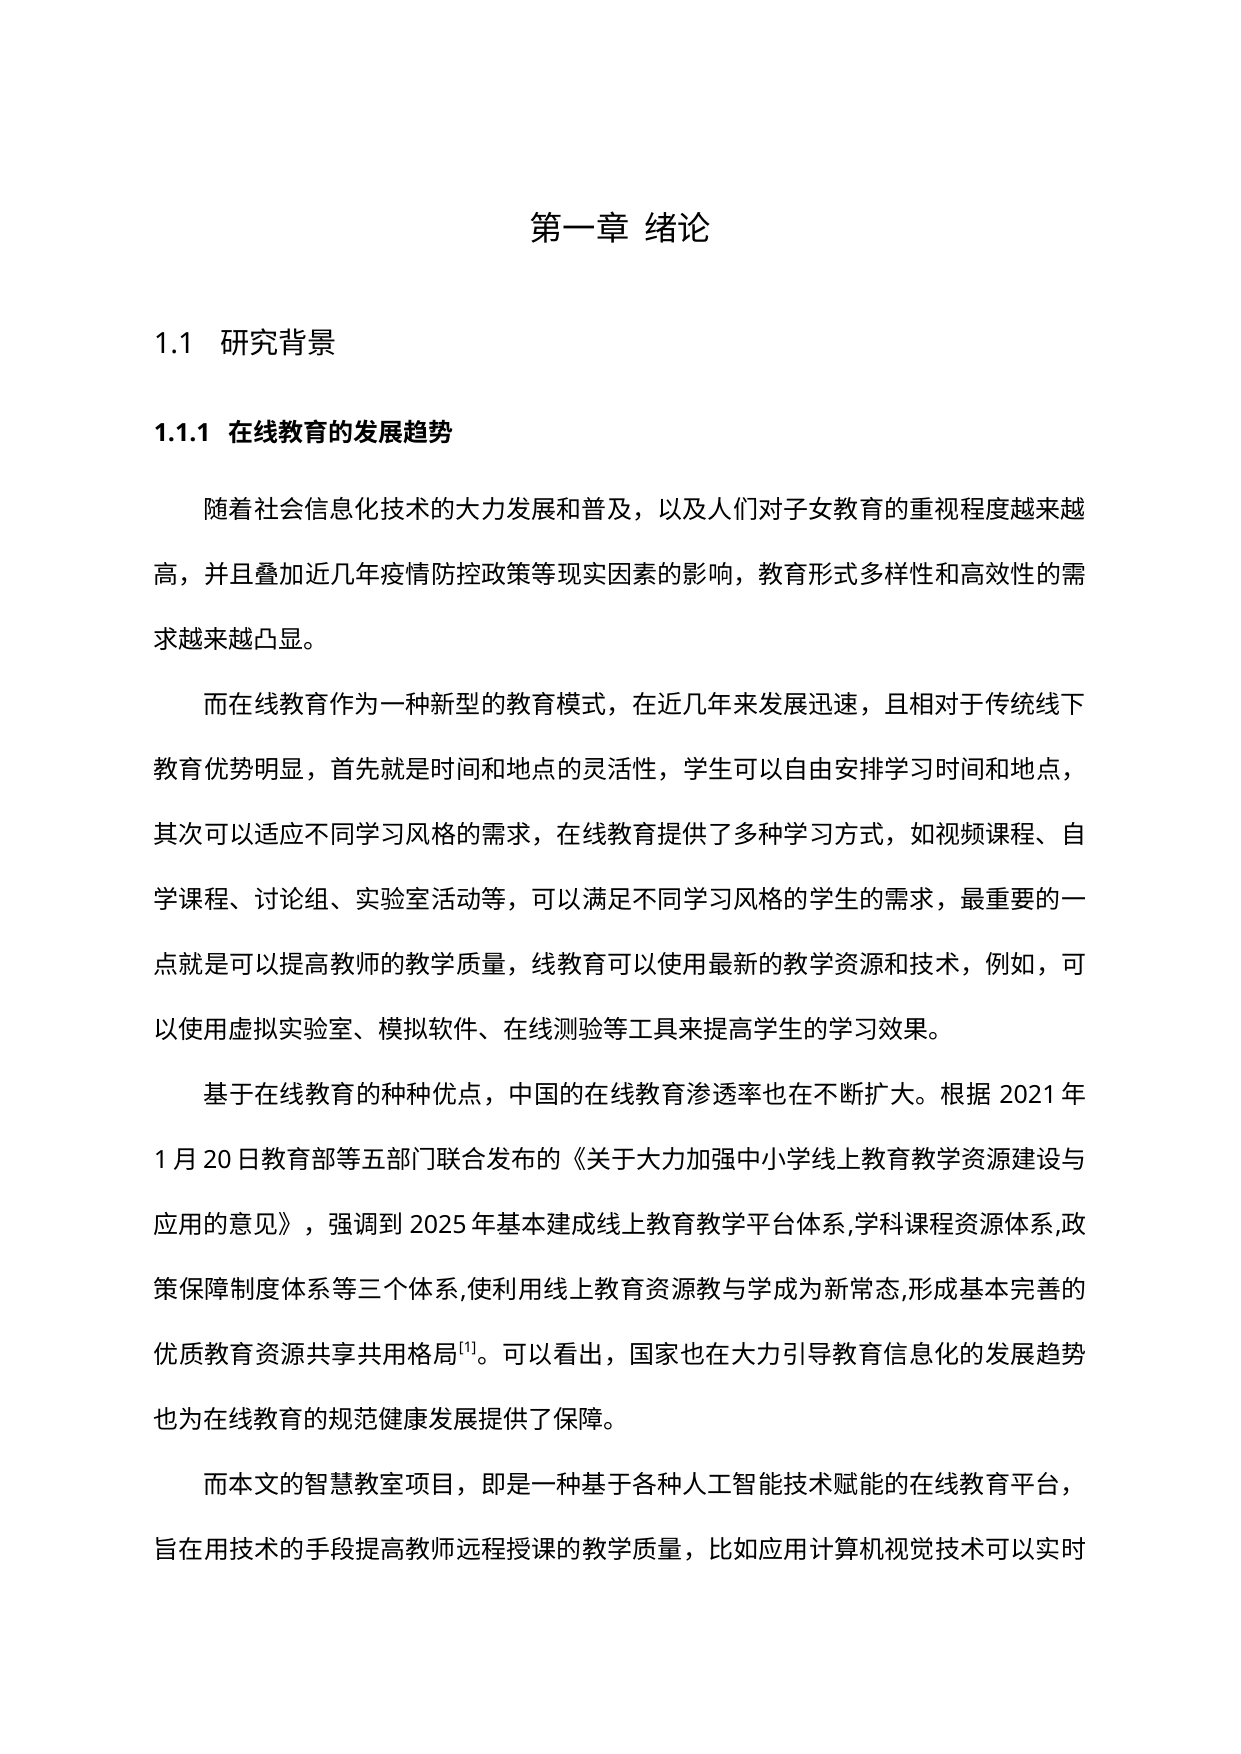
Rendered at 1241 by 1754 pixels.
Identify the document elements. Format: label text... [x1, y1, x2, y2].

subtitle 第一章 绪论 [153, 193, 1087, 258]
subtitle 在线教育的发展趋势 [153, 398, 1087, 463]
text 而在线教育作为一种新型的教育模式，在近几年来发展迅速，且相对于传统线下教育优势明显，首先就是时间和地点的灵活性，学生可以自由安排学习时间和地点，其次可以适应不同学习风格的需求，在线教育提供了多种学习方式，如视频课程、自学课程、讨论组、实验室活动等，可以满足不同学习风格的学生的需求，最重要的一点就是可以提高教师的教学质量，线教育可以使用最新的教学资源和技术，例如，可以使用虚拟实验室、模拟软件、在线测验等工具来提高学生的学习效果。 [153, 670, 1087, 1060]
text 基于在线教育的种种优点，中国的在线教育渗透率也在不断扩大。根据2021年1月20日教育部等五部门联合发布的《关于大力加强中小学线上教育教学资源建设与应用的意见》，强调到2025年基本建成线上教育教学平台体系,学科课程资源体系,政策保障制度体系等三个体系,使利用线上教育资源教与学成为新常态,形成基本完善的优质教育资源共享共用格局[1]。可以看出，国家也在大力引导教育信息化的发展趋势，也为在线教育的规范健康发展提供了保障。 [153, 1060, 1087, 1450]
subtitle 研究背景 [153, 308, 1087, 373]
text 随着社会信息化技术的大力发展和普及，以及人们对子女教育的重视程度越来越高，并且叠加近几年疫情防控政策等现实因素的影响，教育形式多样性和高效性的需求越来越凸显。 [153, 475, 1087, 670]
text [153, 1450, 1087, 1580]
